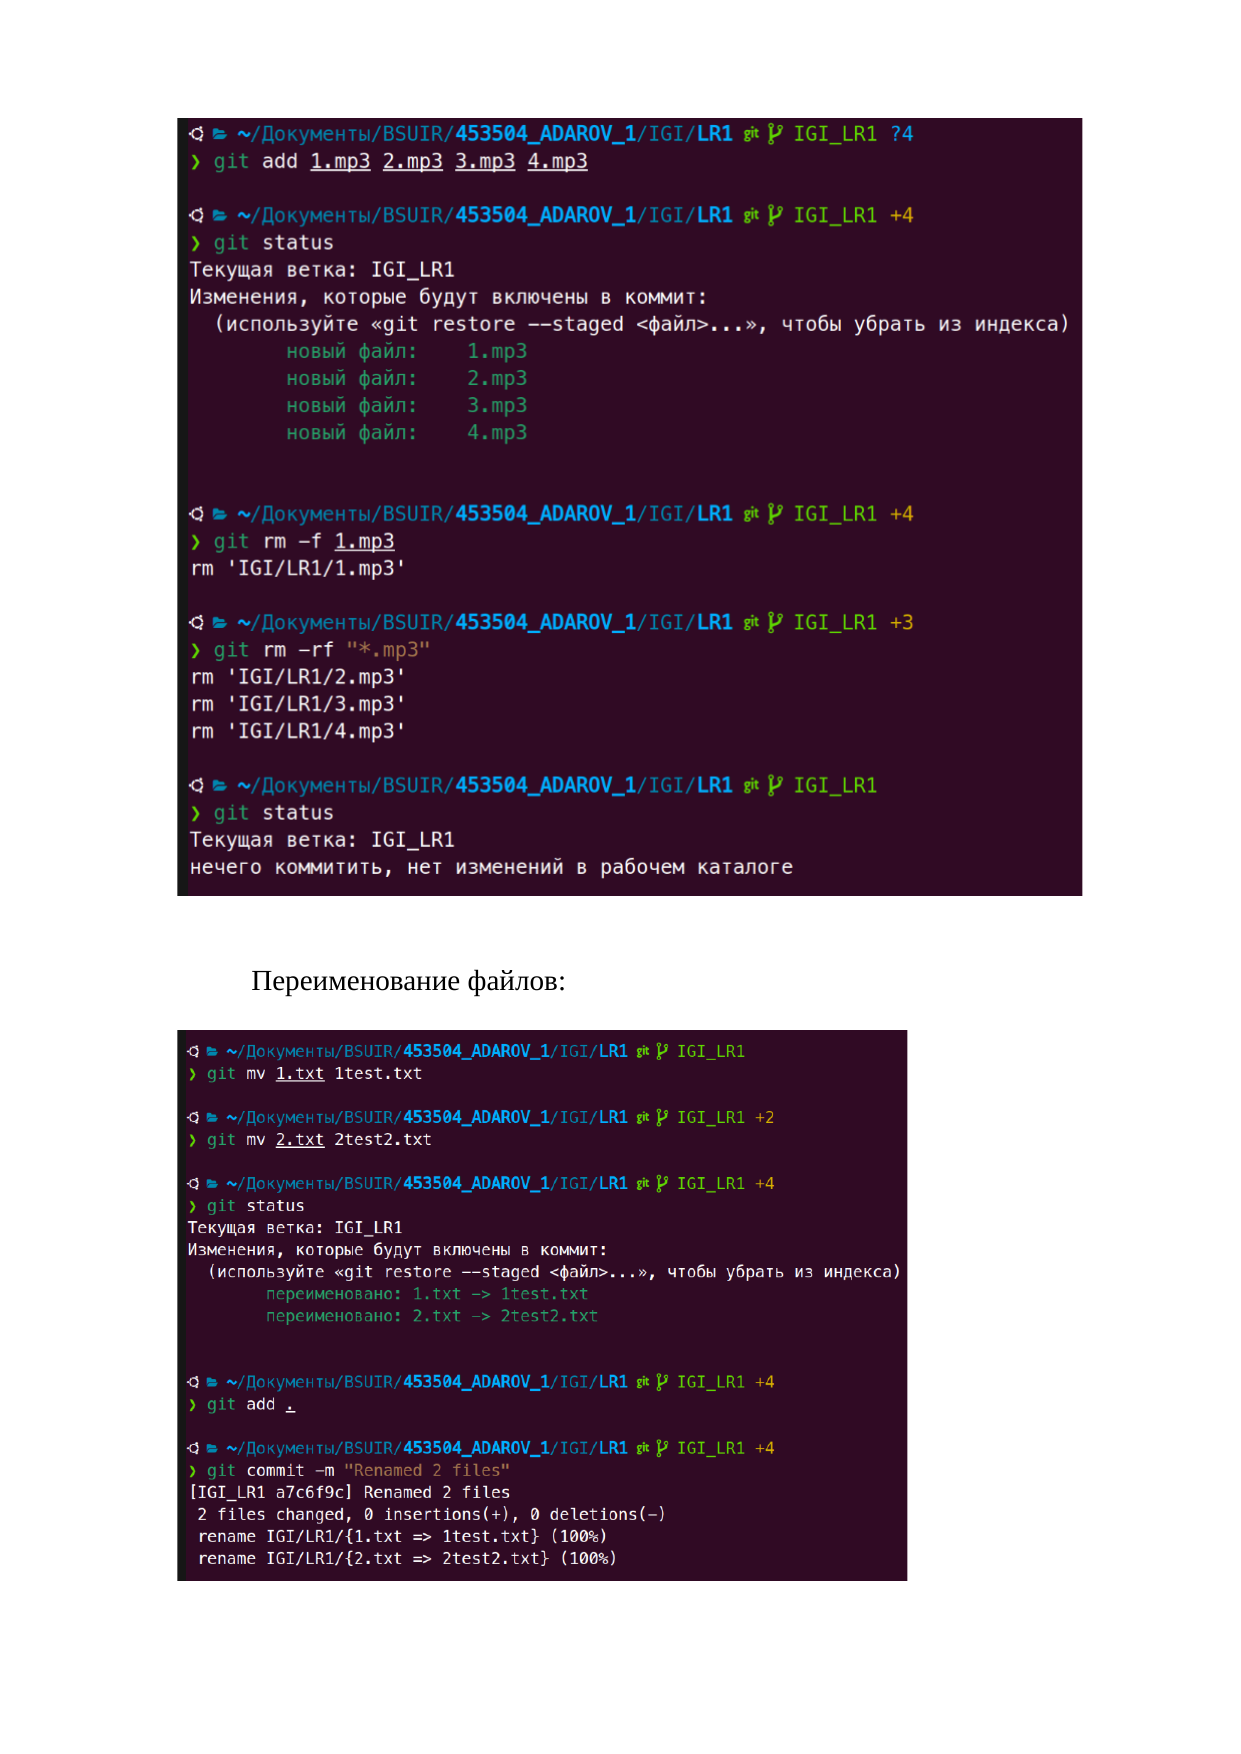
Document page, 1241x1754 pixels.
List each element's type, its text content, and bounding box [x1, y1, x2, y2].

text Переименование файлов: [177, 963, 1152, 996]
picture [177, 1030, 908, 1581]
picture [177, 118, 1083, 896]
